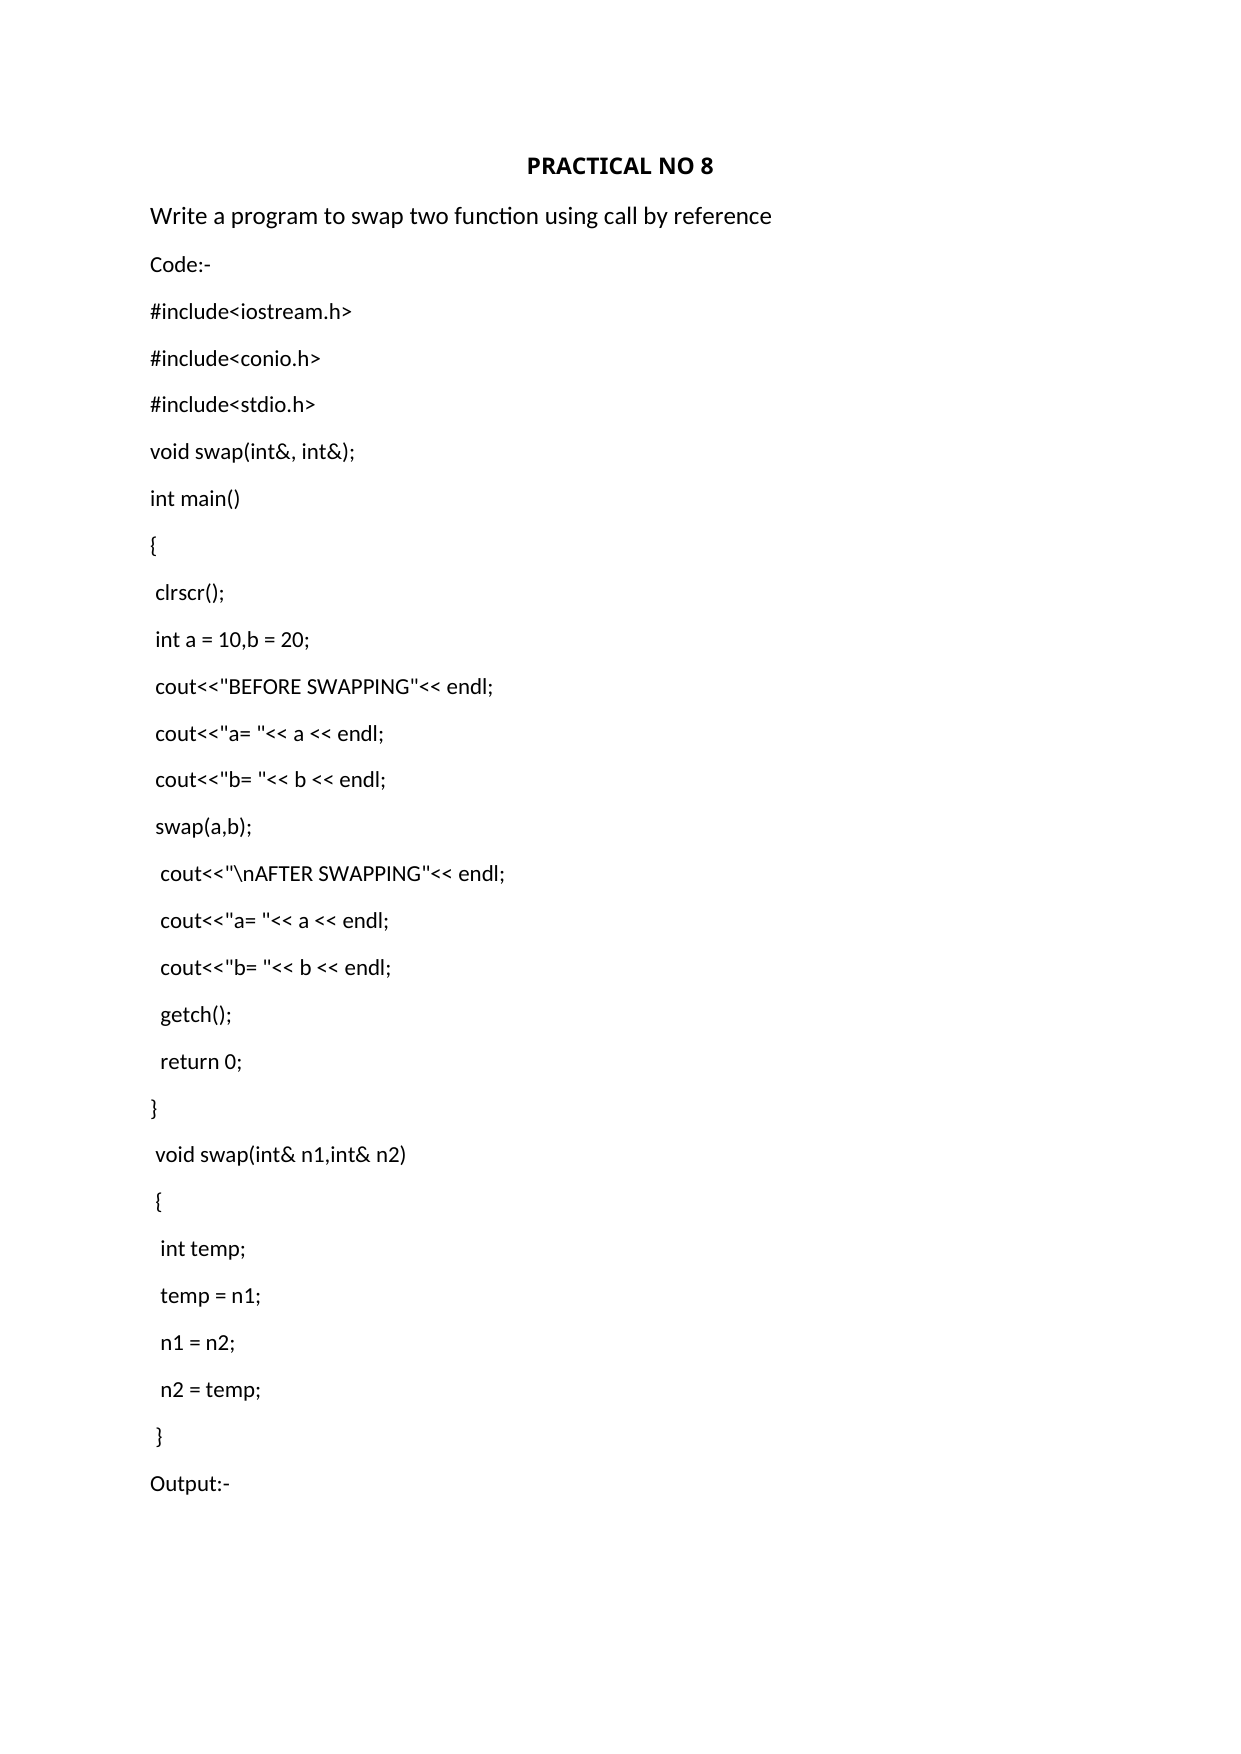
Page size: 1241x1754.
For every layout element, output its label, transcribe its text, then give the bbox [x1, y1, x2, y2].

text #include<conio.h> [150, 344, 1090, 372]
text n2 = temp; [150, 1375, 1090, 1403]
text void swap(int& n1,int& n2) [150, 1141, 1090, 1169]
text int a = 10,b = 20; [150, 625, 1090, 653]
text cout<<"\nAFTER SWAPPING"<< endl; [150, 859, 1090, 887]
text { [150, 1187, 1090, 1216]
text swap(a,b); [150, 812, 1090, 841]
text int temp; [150, 1234, 1090, 1262]
text { [150, 531, 1090, 559]
text getch(); [150, 1000, 1090, 1028]
text } [150, 1094, 1090, 1122]
text clrscr(); [150, 578, 1090, 606]
text temp = n1; [150, 1281, 1090, 1309]
text int main() [150, 484, 1090, 512]
text void swap(int&, int&); [150, 437, 1090, 466]
text PRACTICAL NO 8 [150, 150, 1090, 181]
text cout<<"b= "<< b << endl; [150, 953, 1090, 981]
text Write a program to swap two function using call by reference [150, 200, 1090, 231]
text cout<<"a= "<< a << endl; [150, 906, 1090, 934]
text cout<<"a= "<< a << endl; [150, 719, 1090, 747]
text cout<<"BEFORE SWAPPING"<< endl; [150, 672, 1090, 700]
text #include<stdio.h> [150, 391, 1090, 419]
text Code:- [150, 250, 1090, 278]
text return 0; [150, 1047, 1090, 1075]
text n1 = n2; [150, 1328, 1090, 1356]
text cout<<"b= "<< b << endl; [150, 766, 1090, 794]
text #include<iostream.h> [150, 297, 1090, 325]
text } [150, 1422, 1090, 1450]
text Output:- [150, 1469, 1090, 1497]
